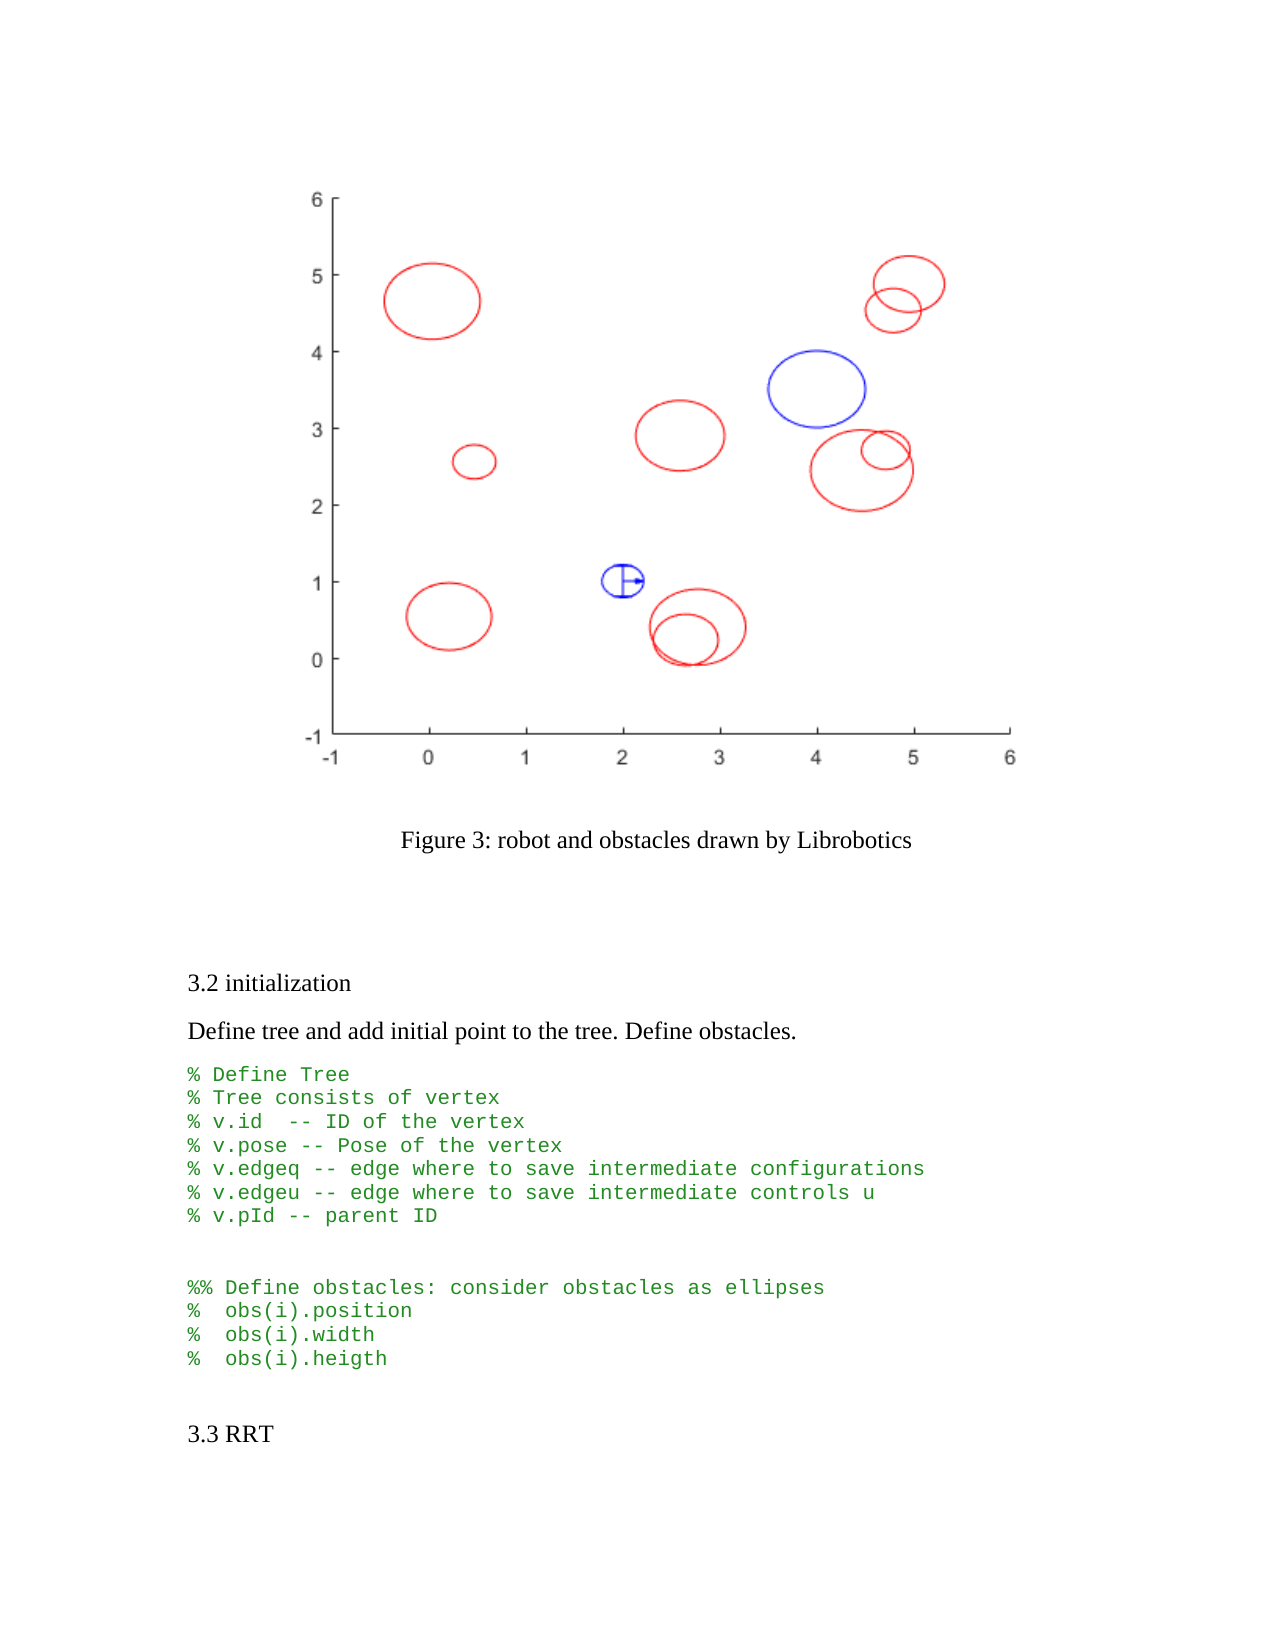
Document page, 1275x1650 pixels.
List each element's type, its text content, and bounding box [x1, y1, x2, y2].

text % v.pose -- Pose of the vertex [150, 1134, 1125, 1158]
text %% Define obstacles: consider obstacles as ellipses [150, 1277, 1125, 1301]
text % v.pId -- parent ID [150, 1206, 1125, 1229]
text % v.edgeq -- edge where to save intermediate configurations [150, 1158, 1125, 1182]
text % obs(i).heigth [150, 1348, 1125, 1371]
picture [218, 150, 1094, 807]
text 3.3 RRT [187, 1419, 1125, 1448]
text % v.id -- ID of the vertex [150, 1111, 1125, 1134]
text % v.edgeu -- edge where to save intermediate controls u [150, 1182, 1125, 1206]
text % Tree consists of vertex [150, 1087, 1125, 1111]
text Figure 3: robot and obstacles drawn by Librobotics [187, 825, 1125, 854]
text % obs(i).position [150, 1301, 1125, 1324]
text Define tree and add initial point to the tree. Define obstacles. [150, 1016, 1125, 1045]
text % Define Tree [150, 1064, 1125, 1087]
text 3.2 initialization [187, 968, 1125, 997]
text % obs(i).width [150, 1324, 1125, 1348]
